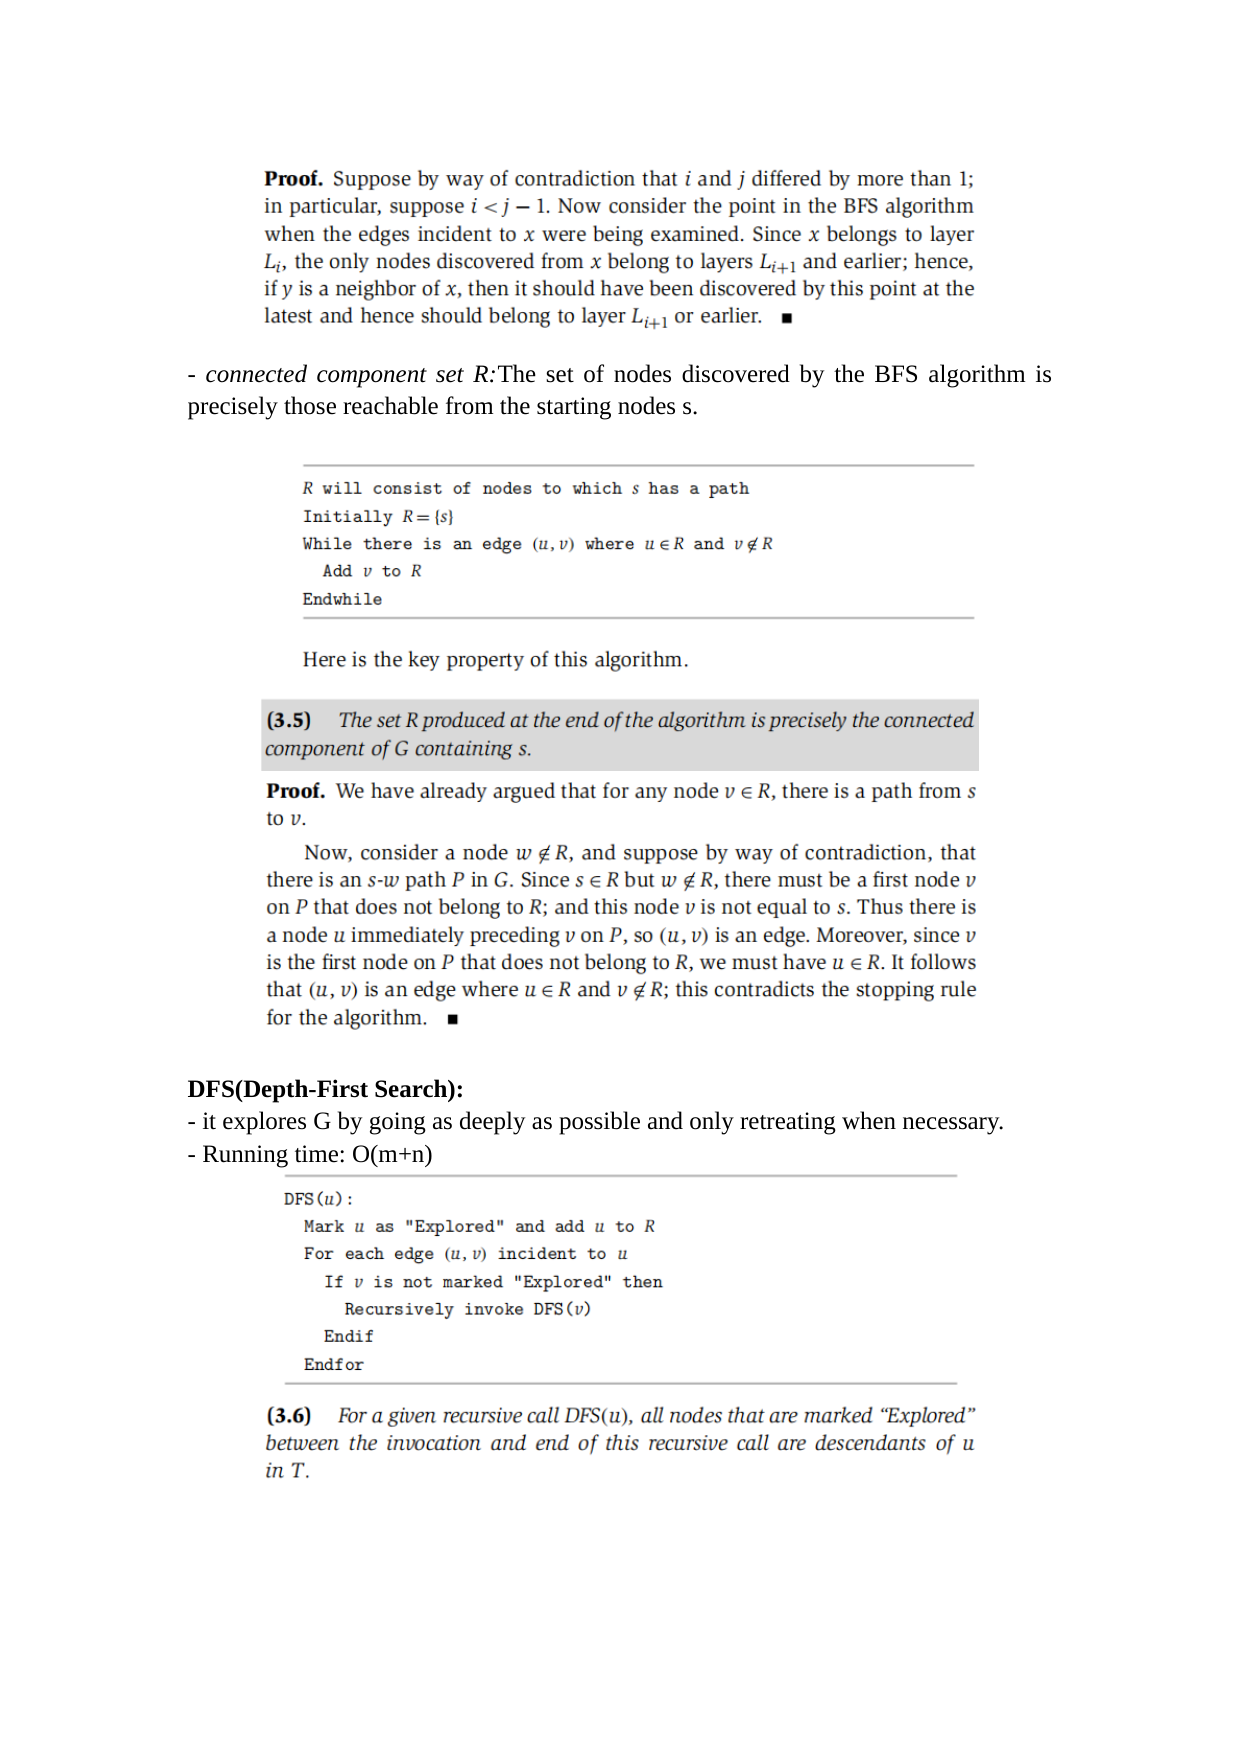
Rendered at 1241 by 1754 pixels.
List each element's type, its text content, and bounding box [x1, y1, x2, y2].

picture [261, 454, 979, 771]
text - connected component set R:The set of nodes discovered by the BFS algorithm is precisely those reachable from the starting nodes s. [187, 357, 1053, 422]
text - Running time: O(m+n) [187, 1137, 1053, 1169]
text - it explores G by going as deeply as possible and only retreating when necessary. [187, 1104, 1053, 1137]
picture [258, 1397, 983, 1488]
picture [259, 162, 981, 333]
text DFS(Depth-First Search): [187, 1072, 1053, 1104]
picture [277, 1169, 963, 1391]
picture [258, 779, 982, 1038]
